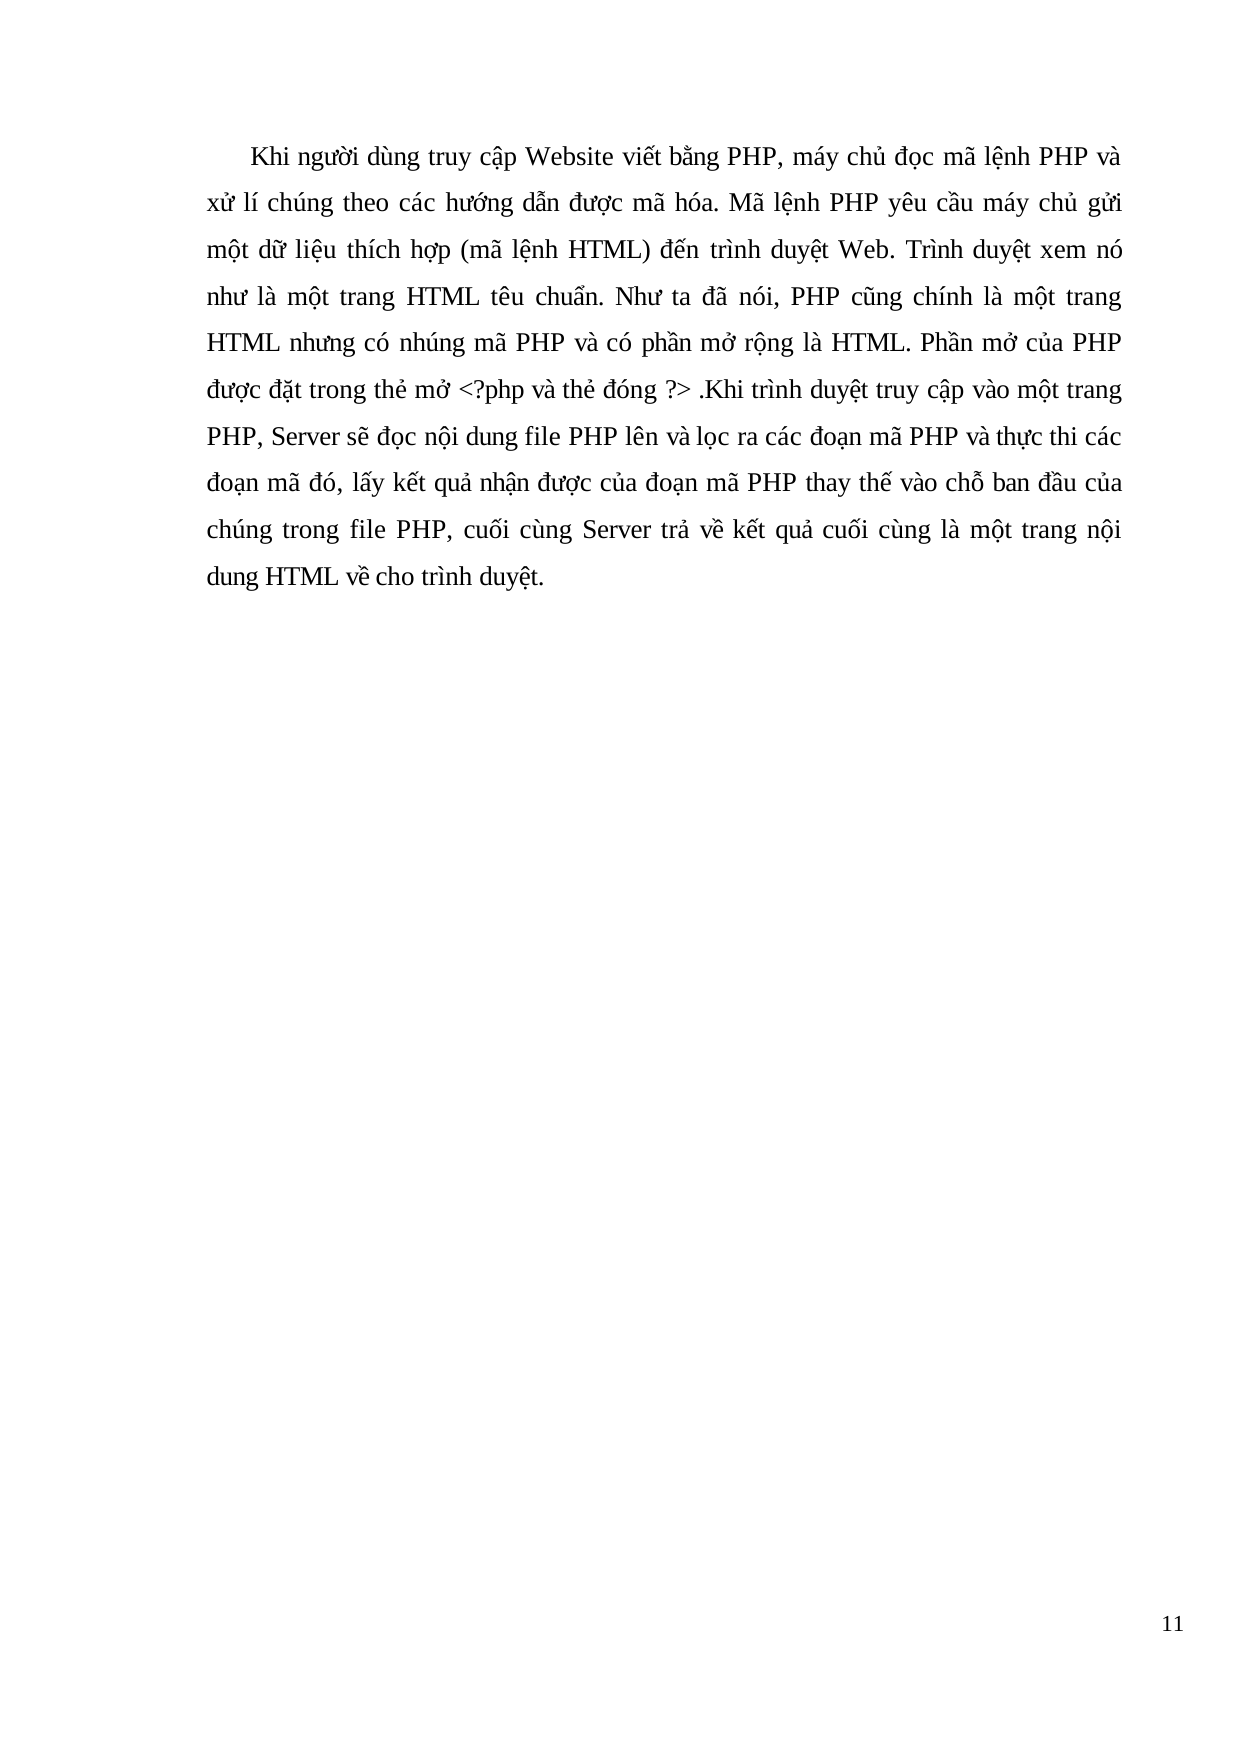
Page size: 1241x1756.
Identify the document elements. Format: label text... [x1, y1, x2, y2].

text Khi người dùng truy cập Website viết bằng PHP, máy chủ đọc mã lệnh PHP và xử lí chúng theo các hướng dẫn được mã hóa. Mã lệnh PHP yêu cầu máy chủ gửi một dữ liệu thích hợp (mã lệnh HTML) đến trình duyệt Web. Trình duyệt xem nó như là một trang HTML têu chuẩn. Như ta đã nói, PHP cũng chính là một trang HTML nhưng có nhúng mã PHP và có phần mở rộng là HTML. Phần mở của PHP được đặt trong thẻ mở <?php và thẻ đóng ?> .Khi trình duyệt truy cập vào một trang PHP, Server sẽ đọc nội dung file PHP lên và lọc ra các đoạn mã PHP và thực thi các đoạn mã đó, lấy kết quả nhận được của đoạn mã PHP thay thế vào chỗ ban đầu của chúng trong file PHP, cuối cùng Server trả về kết quả cuối cùng là một trang nội dung HTML về cho trình duyệt. [206, 139, 1123, 591]
